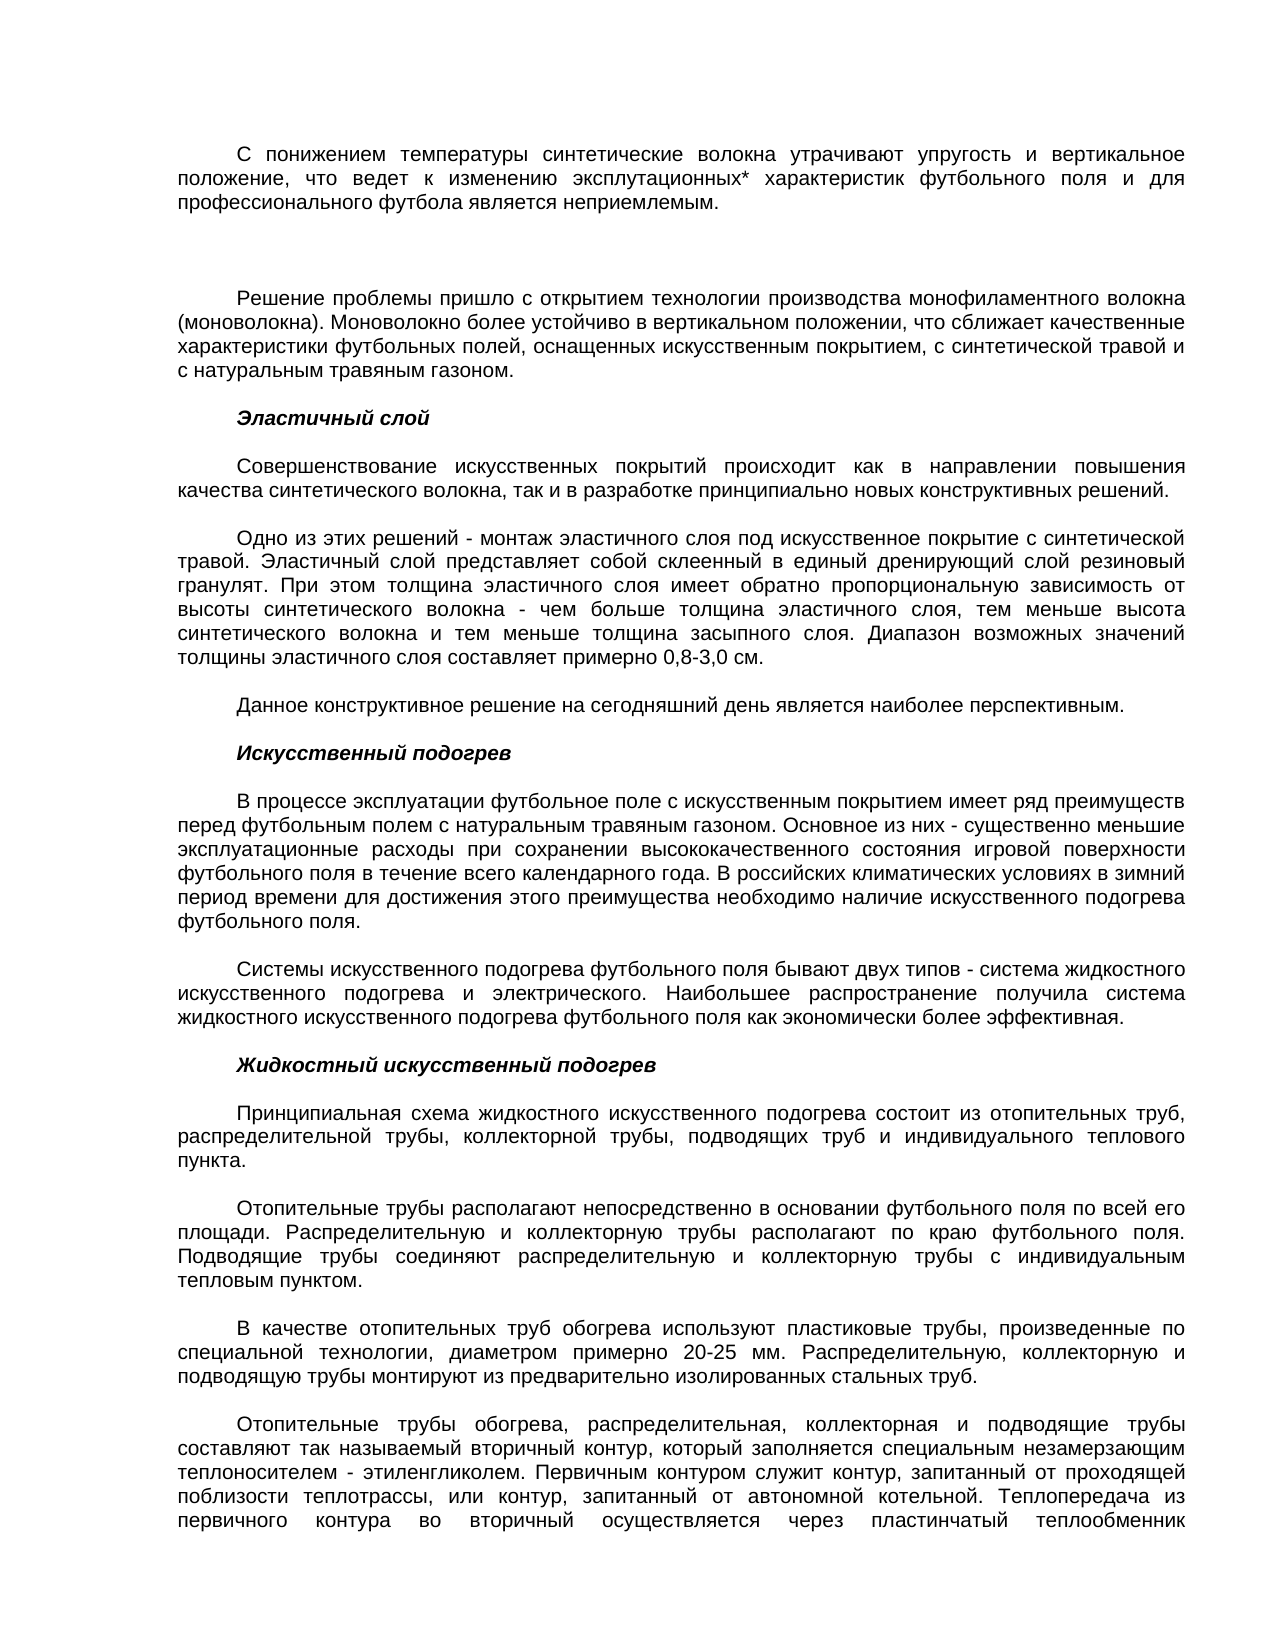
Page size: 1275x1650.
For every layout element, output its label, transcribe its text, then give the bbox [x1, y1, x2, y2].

text Одно из этих решений - монтаж эластичного слоя под искусственное покрытие с синтетической травой. Эластичный слой представляет собой склеенный в единый дренирующий слой резиновый гранулят. При этом толщина эластичного слоя имеет обратно пропорциональную зависимость от высоты синтетического волокна - чем больше толщина эластичного слоя, тем меньше высота синтетического волокна и тем меньше толщина засыпного слоя. Диапазон возможных значений толщины эластичного слоя составляет примерно 0,8-3,0 см. [177, 525, 1186, 669]
text Эластичный слой [177, 406, 1186, 429]
text Принципиальная схема жидкостного искусственного подогрева состоит из отопительных труб, распределительной трубы, коллекторной трубы, подводящих труб и индивидуального теплового пункта. [177, 1100, 1186, 1172]
text В качестве отопительных труб обогрева используют пластиковые трубы, произведенные по специальной технологии, диаметром примерно 20-25 мм. Распределительную, коллекторную и подводящую трубы монтируют из предварительно изолированных стальных труб. [177, 1316, 1186, 1388]
text Искусственный подогрев [177, 741, 1186, 765]
text С понижением температуры синтетические волокна утрачивают упругость и вертикальное положение, что ведет к изменению эксплутационных* характеристик футбольного поля и для профессионального футбола является неприемлемым. [177, 142, 1186, 214]
text Совершенствование искусственных покрытий происходит как в направлении повышения качества синтетического волокна, так и в разработке принципиально новых конструктивных решений. [177, 453, 1186, 501]
text Системы искусственного подогрева футбольного поля бывают двух типов - система жидкостного искусственного подогрева и электрического. Наибольшее распространение получила система жидкостного искусственного подогрева футбольного поля как экономически более эффективная. [177, 957, 1186, 1028]
text Отопительные трубы располагают непосредственно в основании футбольного поля по всей его площади. Распределительную и коллекторную трубы располагают по краю футбольного поля. Подводящие трубы соединяют распределительную и коллекторную трубы с индивидуальным тепловым пунктом. [177, 1196, 1186, 1292]
text Жидкостный искусственный подогрев [177, 1052, 1186, 1076]
text Данное конструктивное решение на сегодняшний день является наиболее перспективным. [177, 693, 1186, 717]
text В процессе эксплуатации футбольное поле с искусственным покрытием имеет ряд преимуществ перед футбольным полем с натуральным травяным газоном. Основное из них - существенно меньшие эксплуатационные расходы при сохранении высококачественного состояния игровой поверхности футбольного поля в течение всего календарного года. В российских климатических условиях в зимний период времени для достижения этого преимущества необходимо наличие искусственного подогрева футбольного поля. [177, 789, 1186, 933]
text Решение проблемы пришло с открытием технологии производства монофиламентного волокна (моноволокна). Моноволокно более устойчиво в вертикальном положении, что сближает качественные характеристики футбольных полей, оснащенных искусственным покрытием, с синтетической травой и с натуральным травяным газоном. [177, 286, 1186, 382]
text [177, 1412, 1186, 1532]
